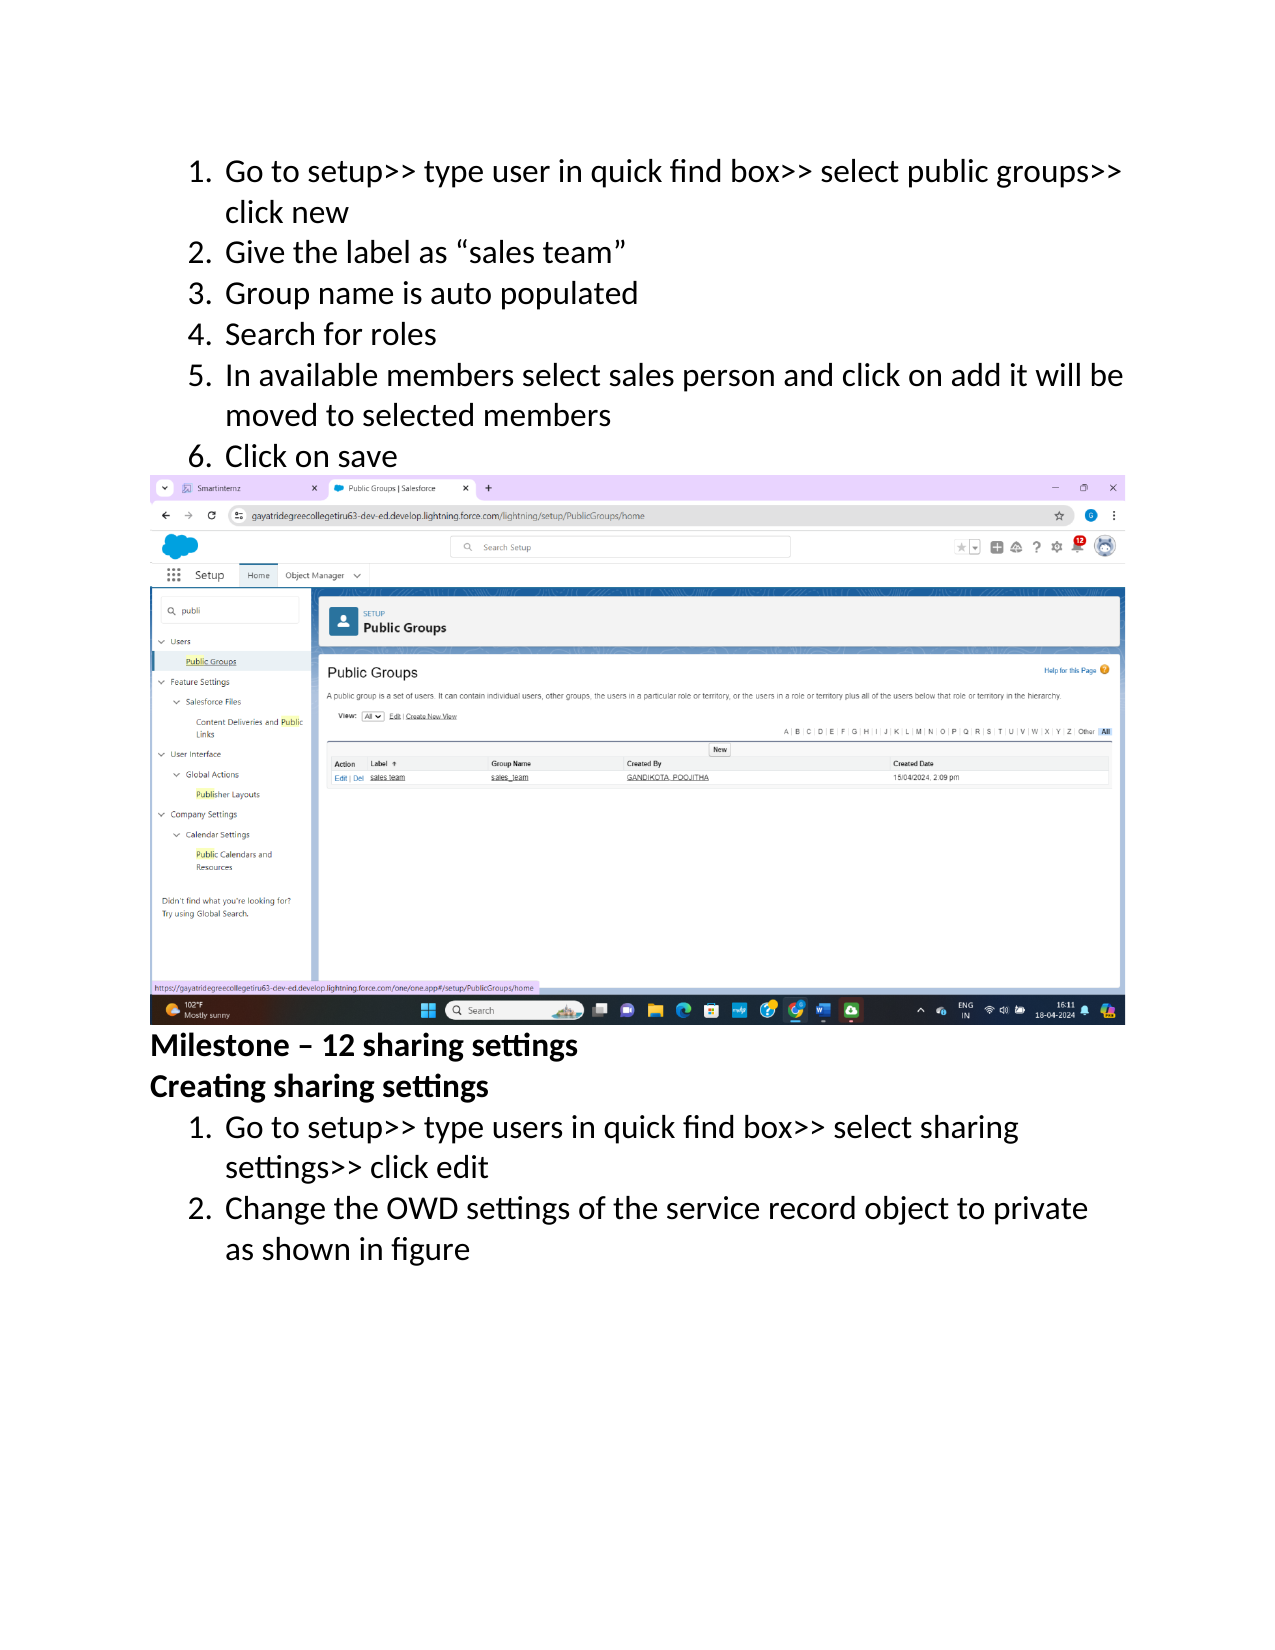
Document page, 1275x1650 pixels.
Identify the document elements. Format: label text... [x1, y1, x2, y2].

list Search for roles [187, 313, 1125, 354]
list In available members select sales person and click on add it will be moved to selected members [187, 354, 1125, 435]
picture [150, 475, 1125, 1025]
text Creating sharing settings [150, 1065, 1125, 1106]
list Go to setup>> type user in quick find box>> select public groups>> click new [187, 150, 1125, 231]
list Give the label as “sales team” [187, 231, 1125, 272]
list Click on save [187, 435, 1125, 475]
list Change the OWD settings of the service record object to private as shown in figure [187, 1187, 1125, 1269]
list Group name is auto populated [187, 272, 1125, 313]
list Go to setup>> type users in quick find box>> select sharing settings>> click edit [187, 1106, 1125, 1187]
text Milestone – 12 sharing settings [150, 1025, 1125, 1065]
